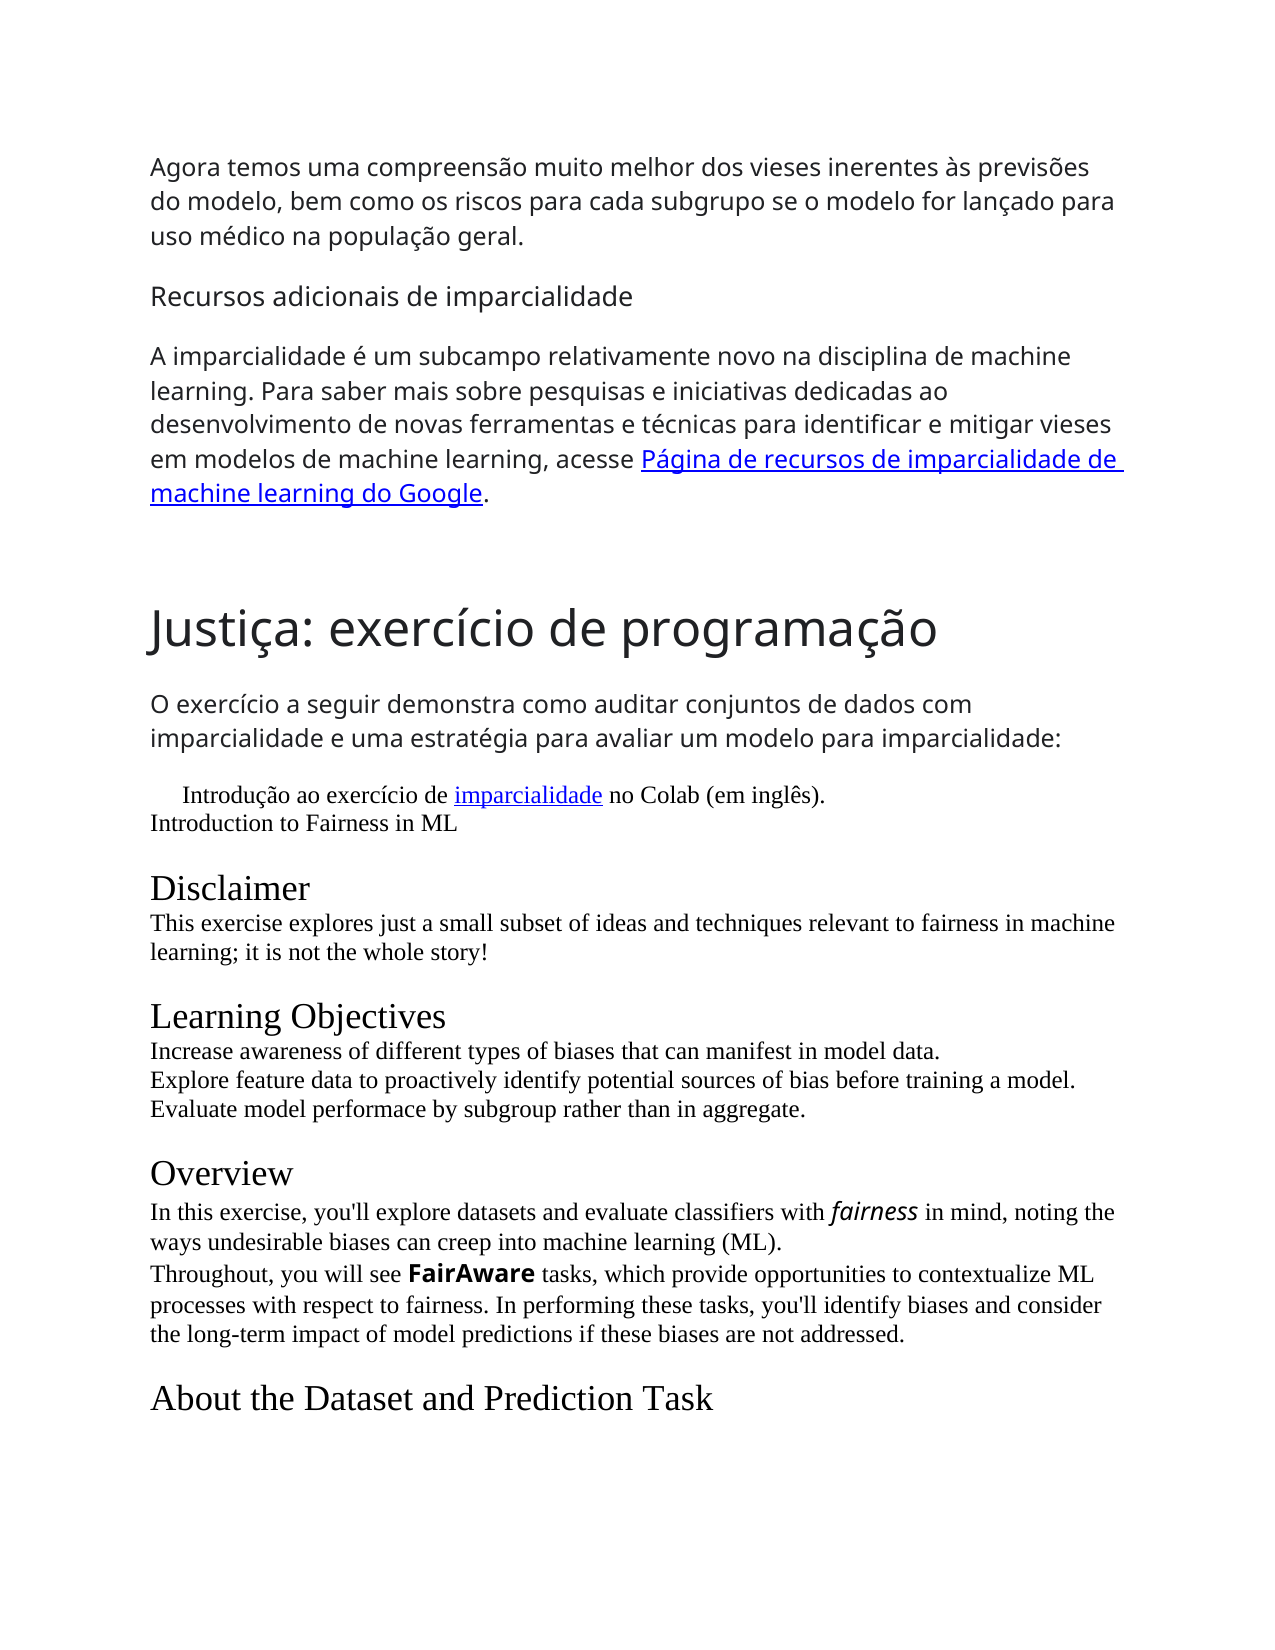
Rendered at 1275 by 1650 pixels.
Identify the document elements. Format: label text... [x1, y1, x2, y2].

text Increase awareness of different types of biases that can manifest in model data. [150, 1036, 1125, 1065]
text Overview [150, 1151, 1125, 1193]
text Agora temos uma compreensão muito melhor dos vieses inerentes às previsões do modelo, bem como os riscos para cada subgrupo se o modelo for lançado para uso médico na população geral. [150, 150, 1125, 252]
text In this exercise, you'll explore datasets and evaluate classifiers with fairness in mind, noting the ways undesirable biases can creep into machine learning (ML). [150, 1193, 1125, 1256]
text Evaluate model performace by subgroup rather than in aggregate. [150, 1094, 1125, 1122]
text O exercício a seguir demonstra como auditar conjuntos de dados com imparcialidade e uma estratégia para avaliar um modelo para imparcialidade: [150, 687, 1125, 755]
text Explore feature data to proactively identify potential sources of bias before training a model. [150, 1065, 1125, 1094]
text Introduction to Fairness in ML [150, 808, 1125, 837]
text Disclaimer [150, 866, 1125, 908]
text  Introdução ao exercício de imparcialidade no Colab (em inglês). [150, 780, 1125, 808]
text Learning Objectives [150, 994, 1125, 1036]
text This exercise explores just a small subset of ideas and techniques relevant to fairness in machine learning; it is not the whole story! [150, 908, 1125, 965]
text A imparcialidade é um subcampo relativamente novo na disciplina de machine learning. Para saber mais sobre pesquisas e iniciativas dedicadas ao desenvolvimento de novas ferramentas e técnicas para identificar e mitigar vieses em modelos de machine learning, acesse Página de recursos de imparcialidade de machine learning do Google. [150, 339, 1125, 509]
text About the Dataset and Prediction Task [150, 1376, 1125, 1418]
text Throughout, you will see FairAware tasks, which provide opportunities to contextualize ML processes with respect to fairness. In performing these tasks, you'll identify biases and consider the long-term impact of model predictions if these biases are not addressed. [150, 1256, 1125, 1347]
subtitle Recursos adicionais de imparcialidade [150, 277, 1125, 314]
text Justiça: exercício de programação [150, 593, 1125, 662]
